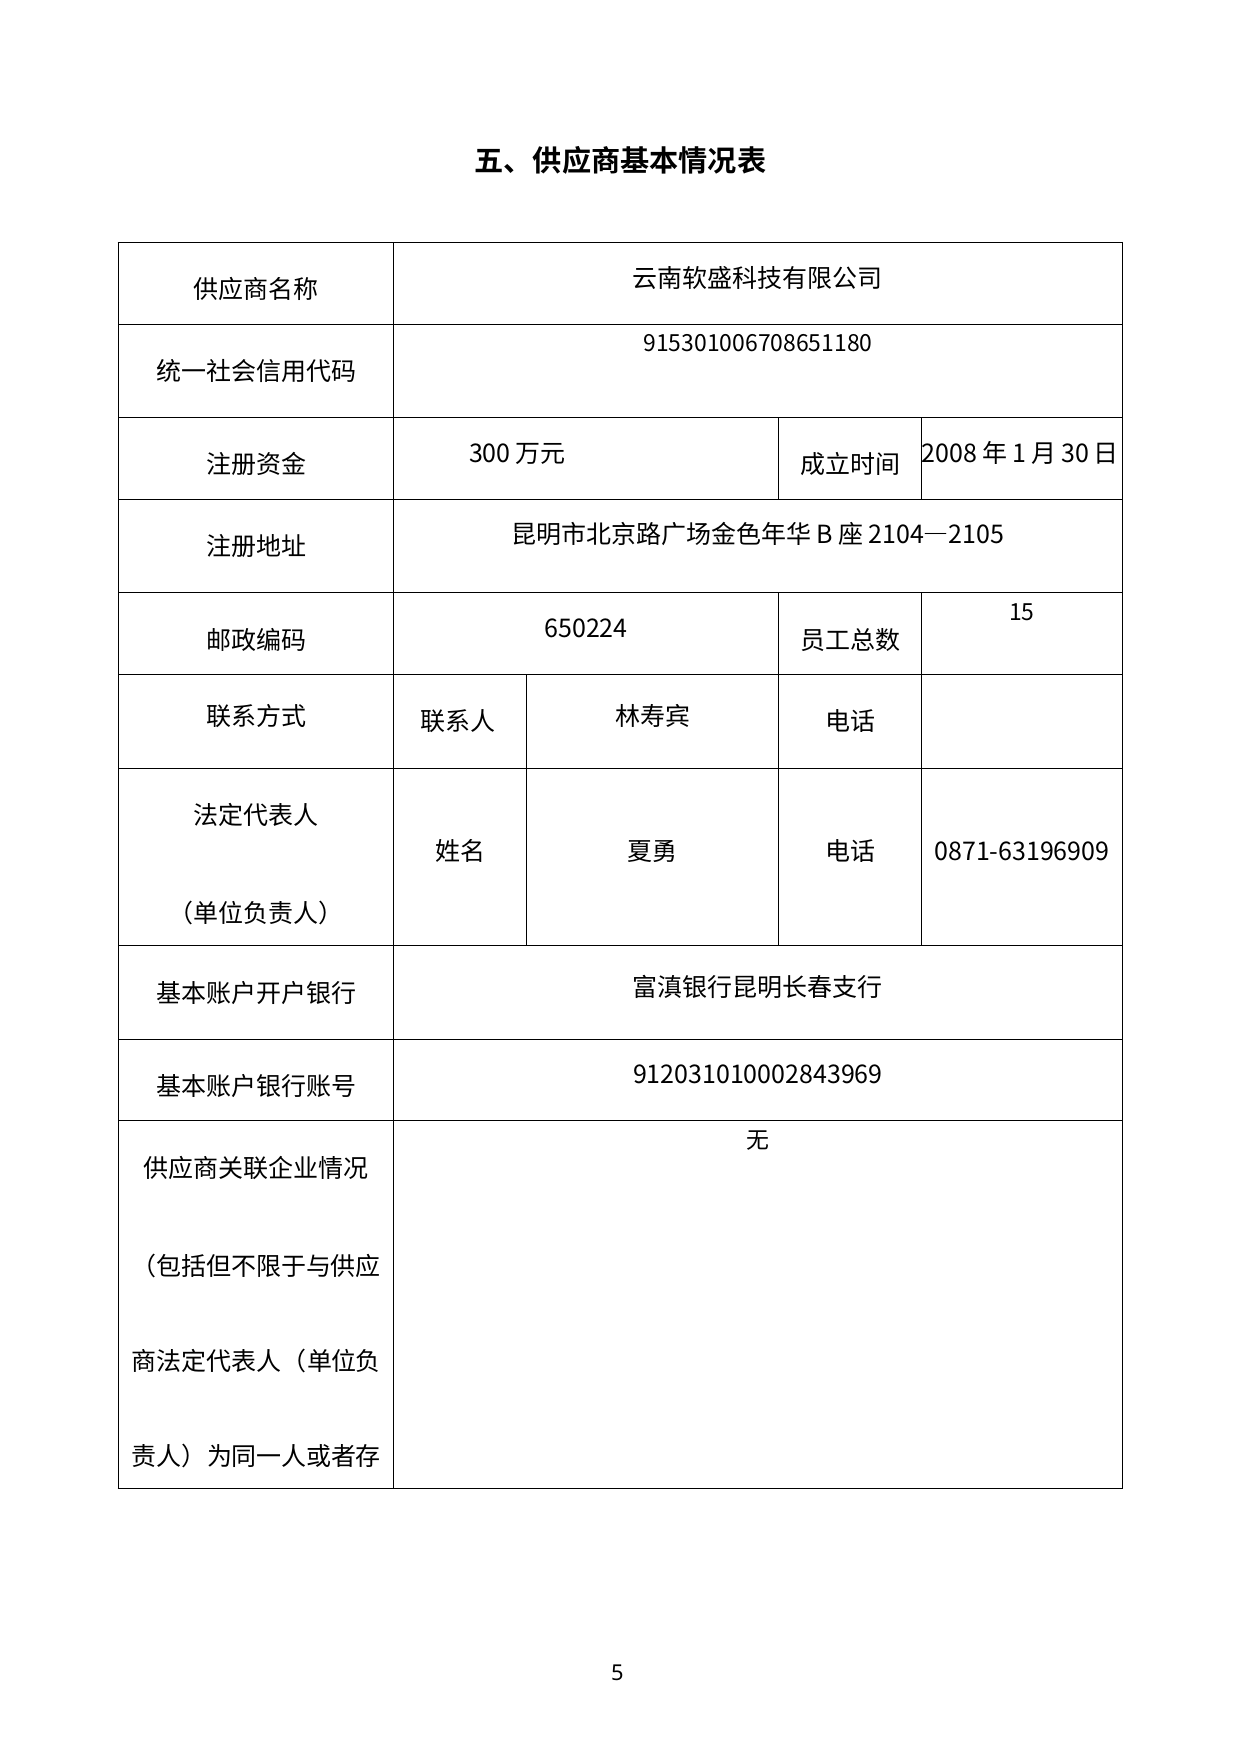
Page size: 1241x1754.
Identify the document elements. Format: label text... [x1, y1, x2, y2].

table_cell 基本账户银行账号 [119, 1040, 393, 1120]
table_cell 员工总数 [779, 593, 921, 674]
table_cell 富滇银行昆明长春支行 [394, 946, 1122, 1039]
table_cell 基本账户开户银行 [119, 946, 393, 1039]
table_cell 林寿宾 [527, 675, 778, 767]
text 五、供应商基本情况表 [188, 138, 1052, 180]
table_header 供应商名称 [119, 243, 393, 324]
table_cell [922, 675, 1122, 767]
table_cell 2008年1月30日 [922, 418, 1122, 499]
table_cell 联系人 [394, 675, 526, 767]
table_cell 912031010002843969 [394, 1040, 1122, 1120]
table_cell 统一社会信用代码 [119, 325, 393, 417]
table_cell 昆明市北京路广场金色年华B座2104—2105 [394, 500, 1122, 592]
table_cell 电话 [779, 769, 921, 945]
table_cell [119, 1121, 393, 1488]
table_cell 0871-63196909 [922, 769, 1122, 945]
table_cell 成立时间 [779, 418, 921, 499]
table_cell 夏勇 [527, 769, 778, 945]
table_header 云南软盛科技有限公司 [394, 243, 1122, 324]
table_cell 法定代表人 （单位负责人） [119, 769, 393, 945]
table_cell 电话 [779, 675, 921, 767]
table_cell 姓名 [394, 769, 526, 945]
table_cell 915301006708651180 [394, 325, 1122, 417]
table_cell 联系方式 [119, 675, 393, 767]
table_cell 注册资金 [119, 418, 393, 499]
table_cell 15 [922, 593, 1122, 674]
table_cell 注册地址 [119, 500, 393, 592]
table_cell 无 [394, 1121, 1122, 1488]
table_cell 650224 [394, 593, 778, 674]
table_cell 300万元 [394, 418, 778, 499]
table_cell 邮政编码 [119, 593, 393, 674]
